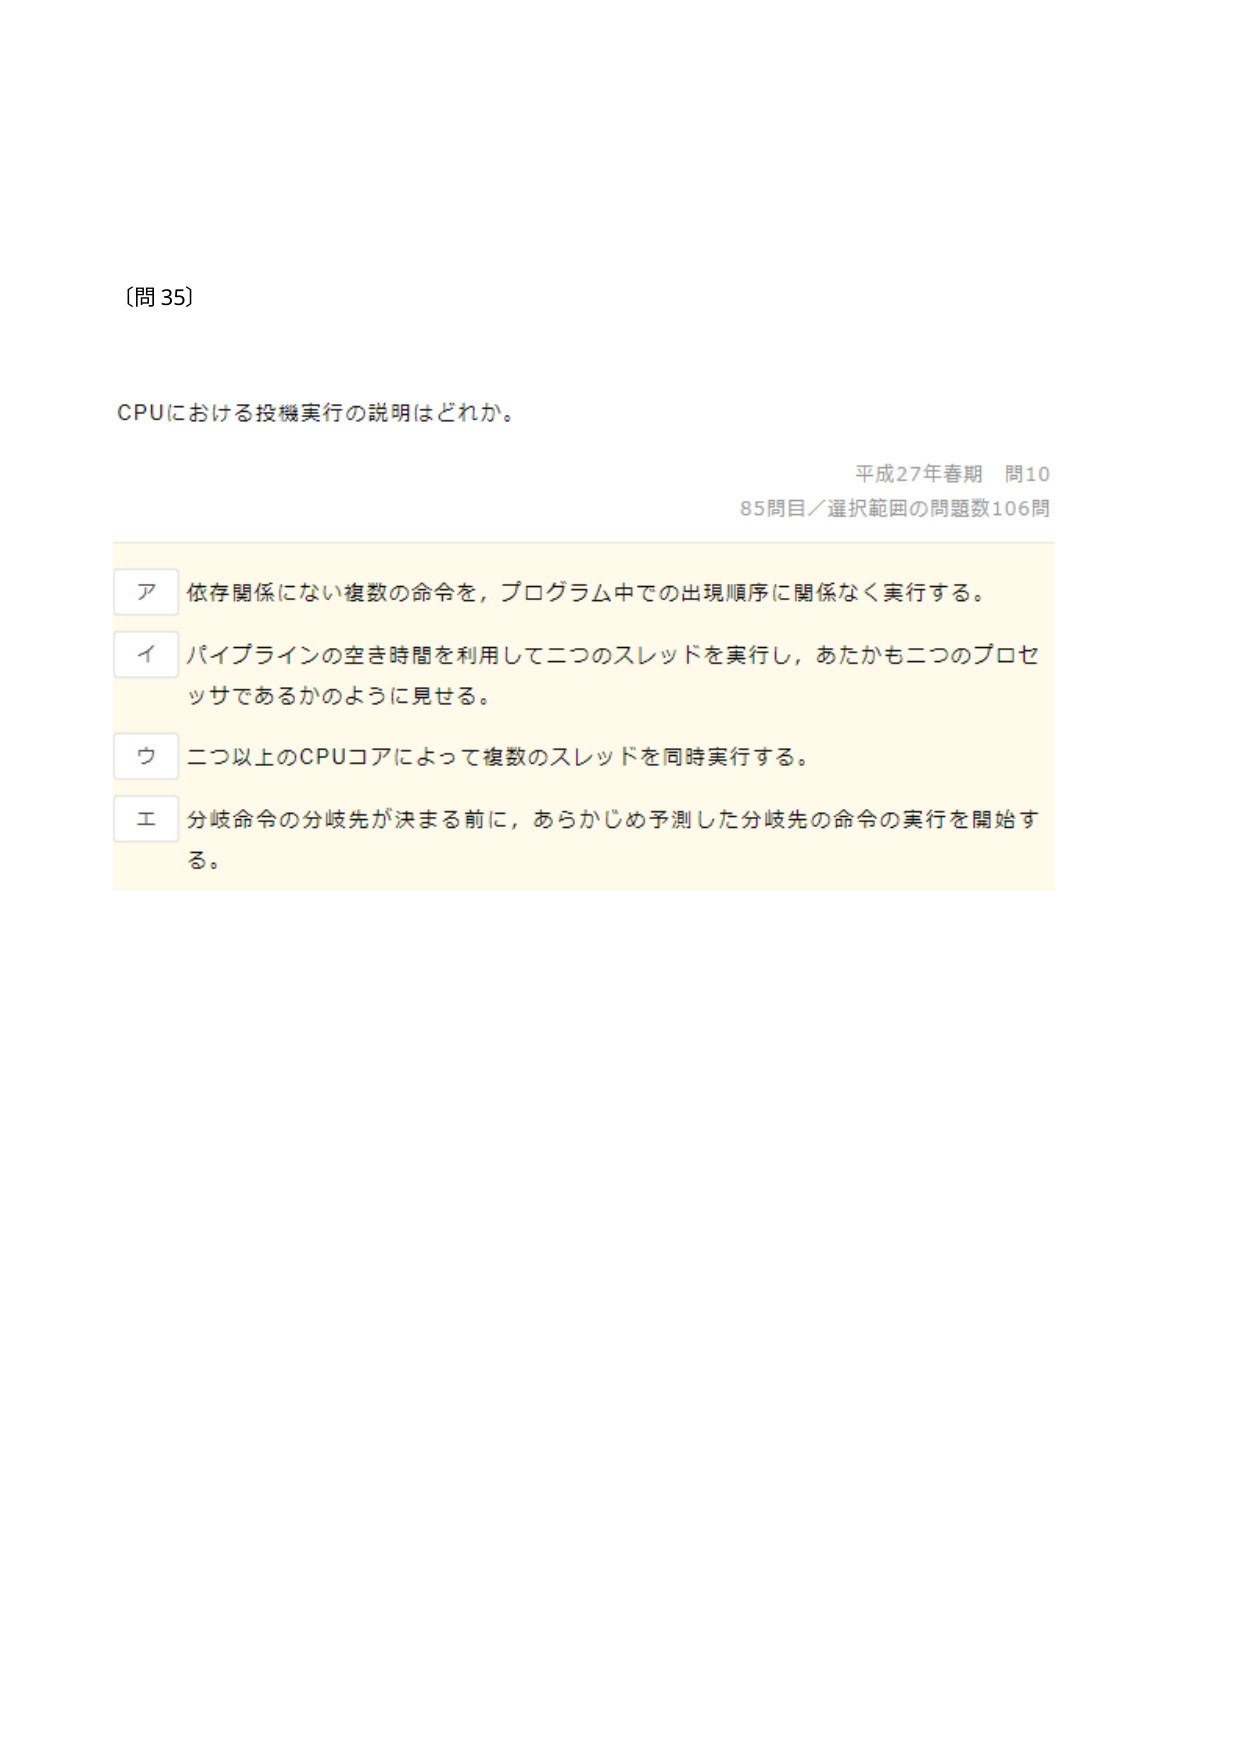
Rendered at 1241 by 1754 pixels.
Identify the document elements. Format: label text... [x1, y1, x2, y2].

text 〔問35〕 [112, 277, 1128, 314]
picture [112, 389, 1055, 891]
